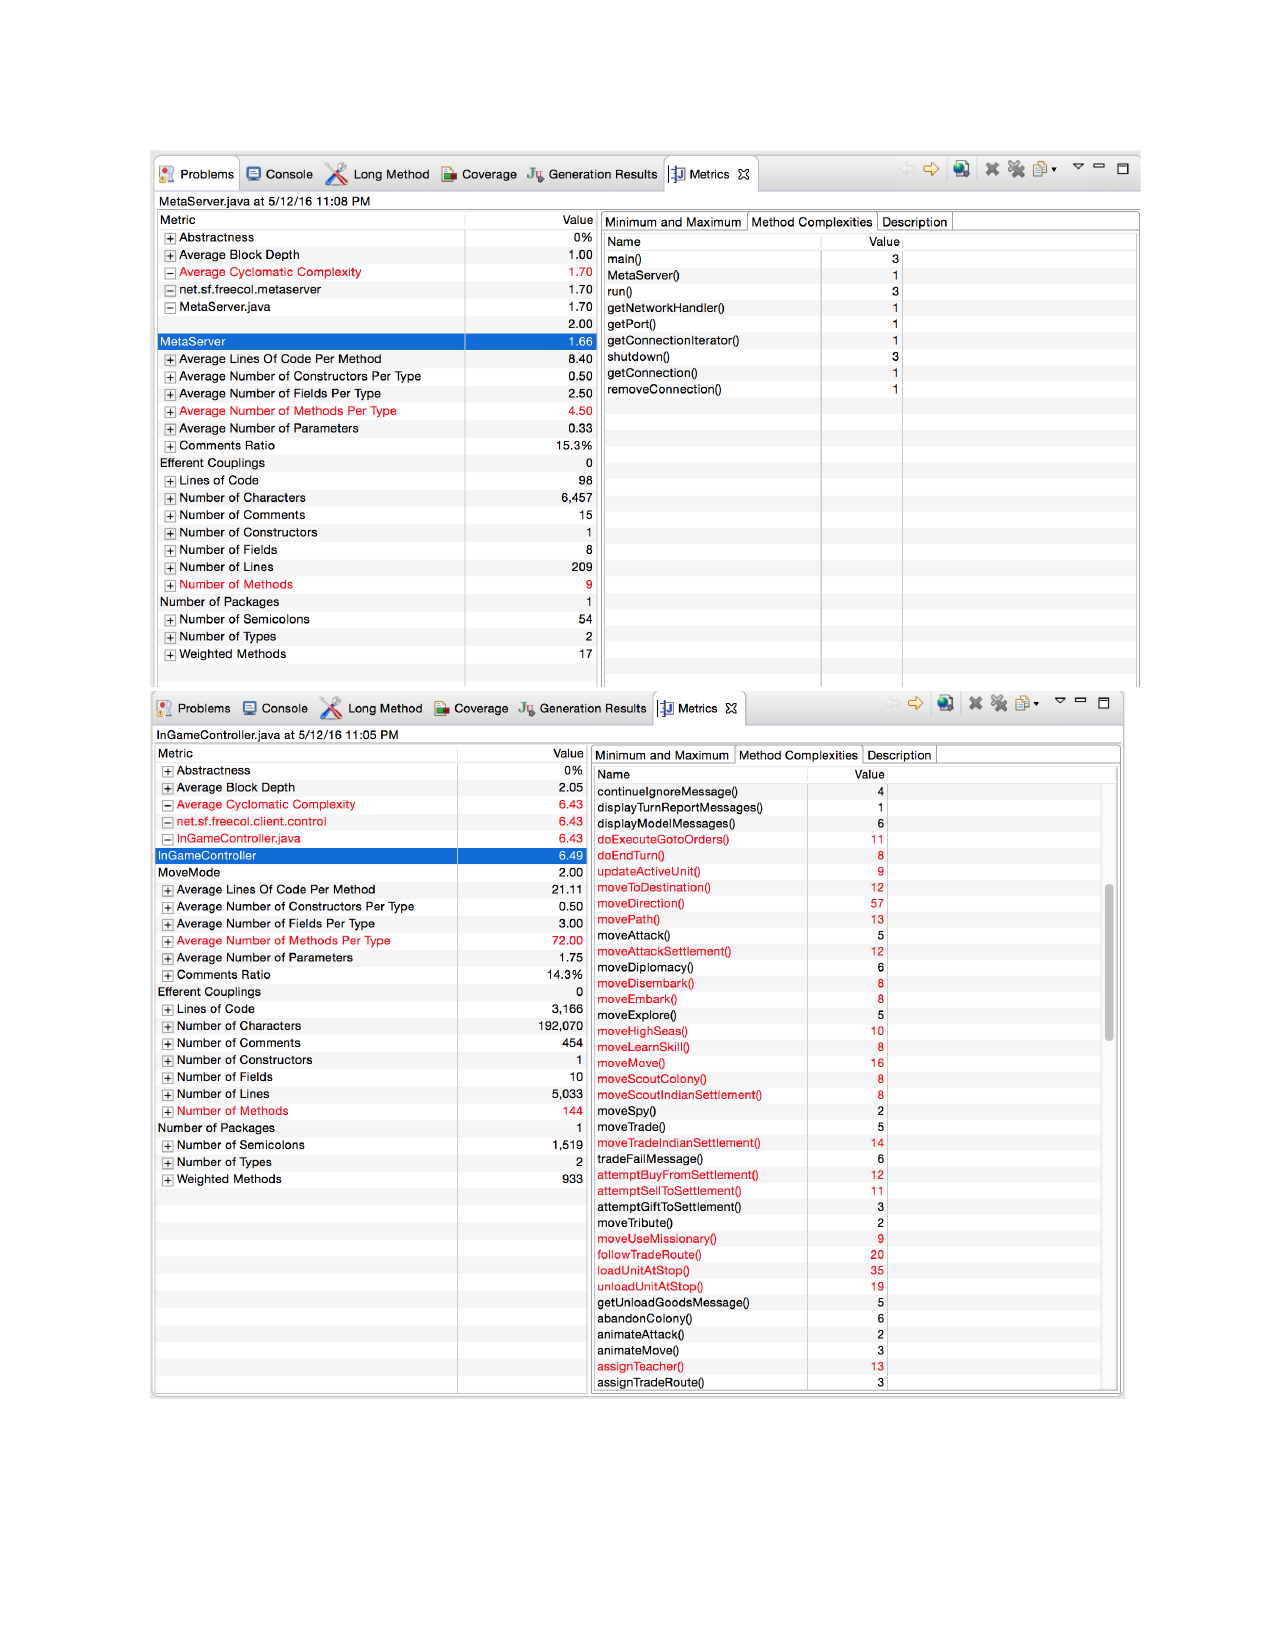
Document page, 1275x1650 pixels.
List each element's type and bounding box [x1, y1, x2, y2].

picture [150, 150, 1141, 687]
picture [150, 691, 1125, 1399]
